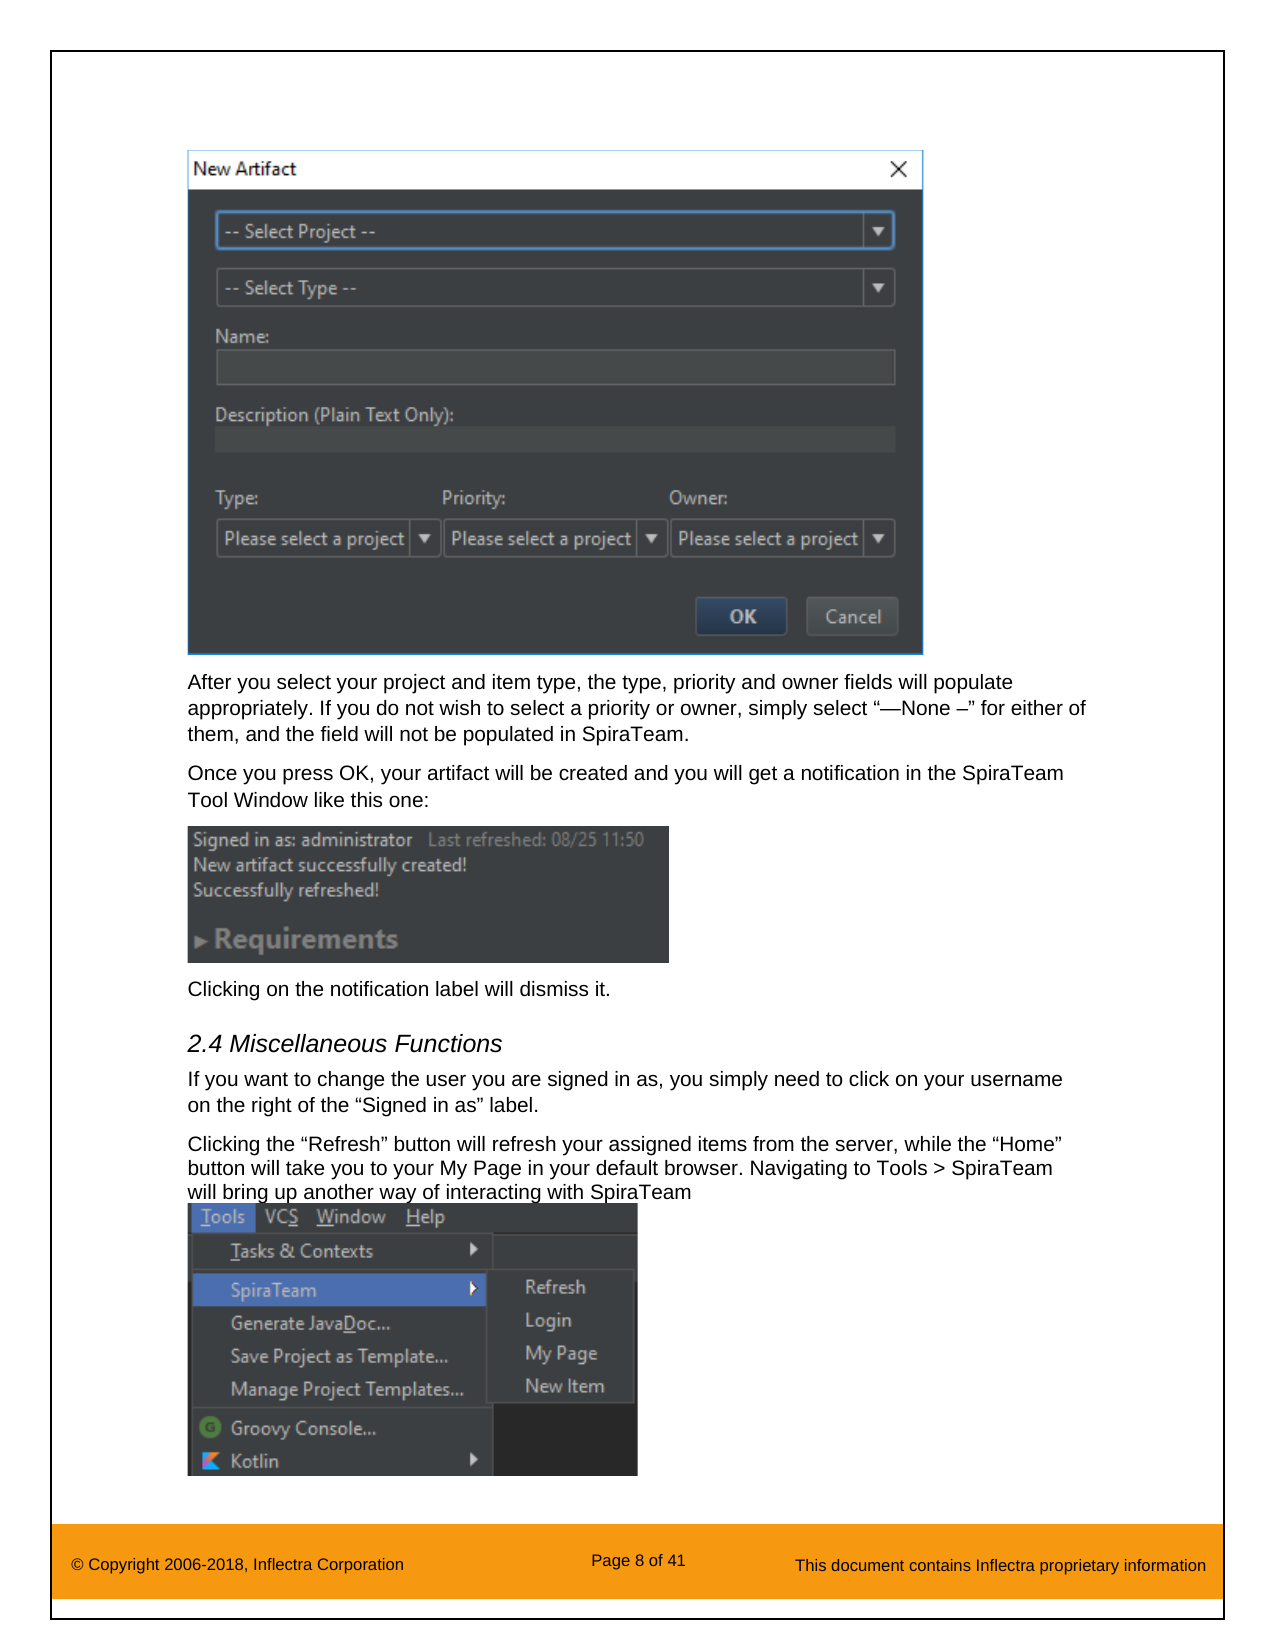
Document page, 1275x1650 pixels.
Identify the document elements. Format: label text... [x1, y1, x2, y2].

text After you select your project and item type, the type, priority and owner fields will populate appropriately. If you do not wish to select a priority or owner, simply select “—None –” for either of them, and the field will not be populated in SpiraTeam. [187, 669, 1087, 746]
picture [187, 826, 669, 963]
text Once you press OK, your artifact will be created and you will get a notification in the SpiraTeam Tool Window like this one: [187, 761, 1087, 811]
text Clicking the “Refresh” button will refresh your assigned items from the server, while the “Home” button will take you to your My Page in your default browser. Navigating to Tools > SpiraTeam will bring up another way of interacting with SpiraTeam [187, 1132, 1087, 1203]
picture [187, 1203, 638, 1476]
subtitle 2.4 Miscellaneous Functions [187, 1028, 1087, 1057]
picture [187, 150, 924, 655]
text If you want to change the user you are signed in as, you simply need to click on your username on the right of the “Signed in as” label. [187, 1066, 1087, 1117]
text Clicking on the notification label will dismiss it. [187, 977, 1087, 1001]
